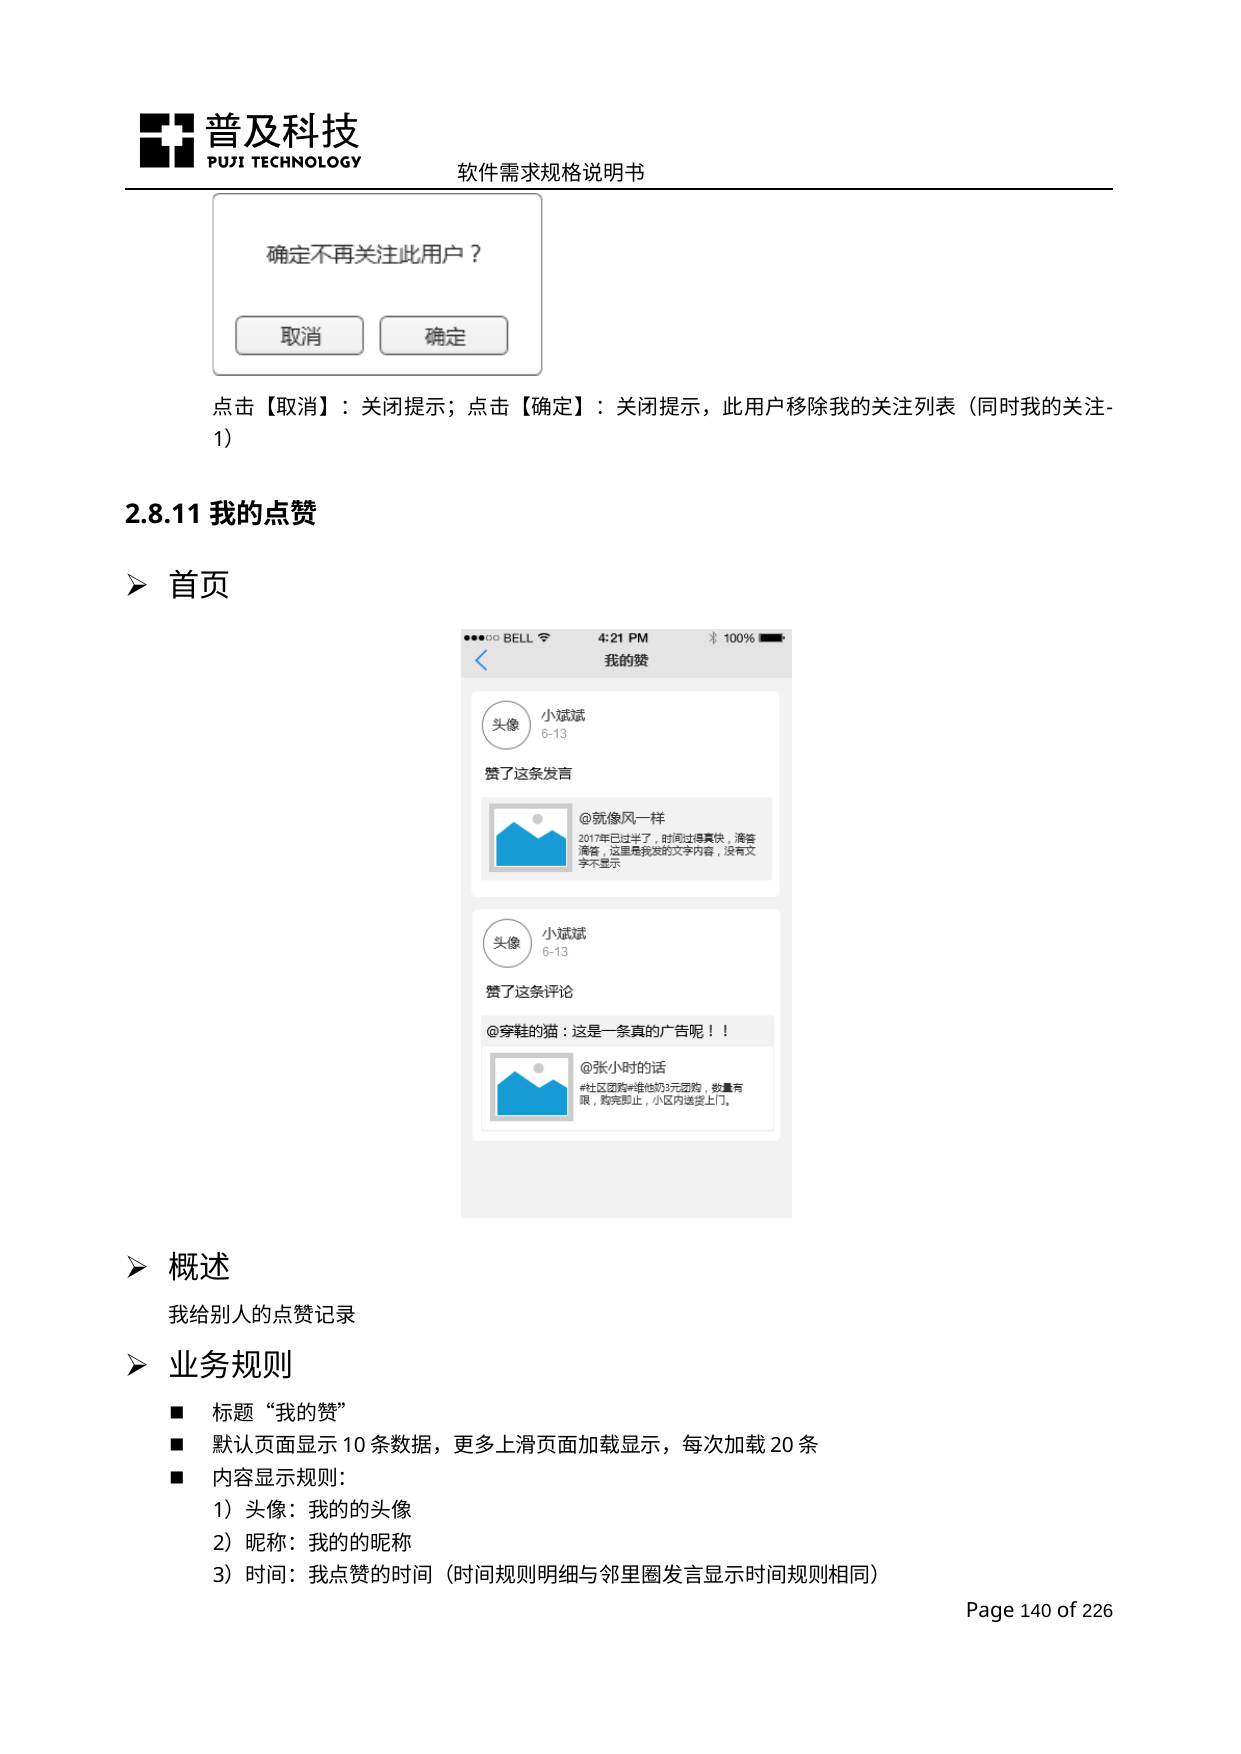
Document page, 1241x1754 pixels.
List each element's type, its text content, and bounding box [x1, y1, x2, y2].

list 内容显示规则： [169, 1460, 1113, 1493]
picture [212, 193, 543, 376]
list 我给别人的点赞记录 [168, 1298, 1113, 1330]
picture [460, 628, 793, 1219]
list 1）头像：我的的头像 [213, 1493, 1113, 1525]
list 2）昵称：我的的昵称 [213, 1525, 1113, 1558]
list 点击【取消】：关闭提示；点击【确定】：关闭提示，此用户移除我的关注列表（同时我的关注-1） [213, 389, 1113, 454]
list 默认页面显示10条数据，更多上滑页面加载显示，每次加载20条 [169, 1428, 1113, 1460]
list 首页 [124, 550, 1113, 615]
list 标题“我的赞” [169, 1395, 1113, 1428]
subtitle 我的点赞 [124, 479, 1113, 544]
list 业务规则 [124, 1330, 1113, 1395]
picture [124, 103, 365, 180]
list 3）时间：我点赞的时间（时间规则明细与邻里圈发言显示时间规则相同） [213, 1558, 1113, 1590]
list 概述 [124, 1233, 1113, 1298]
